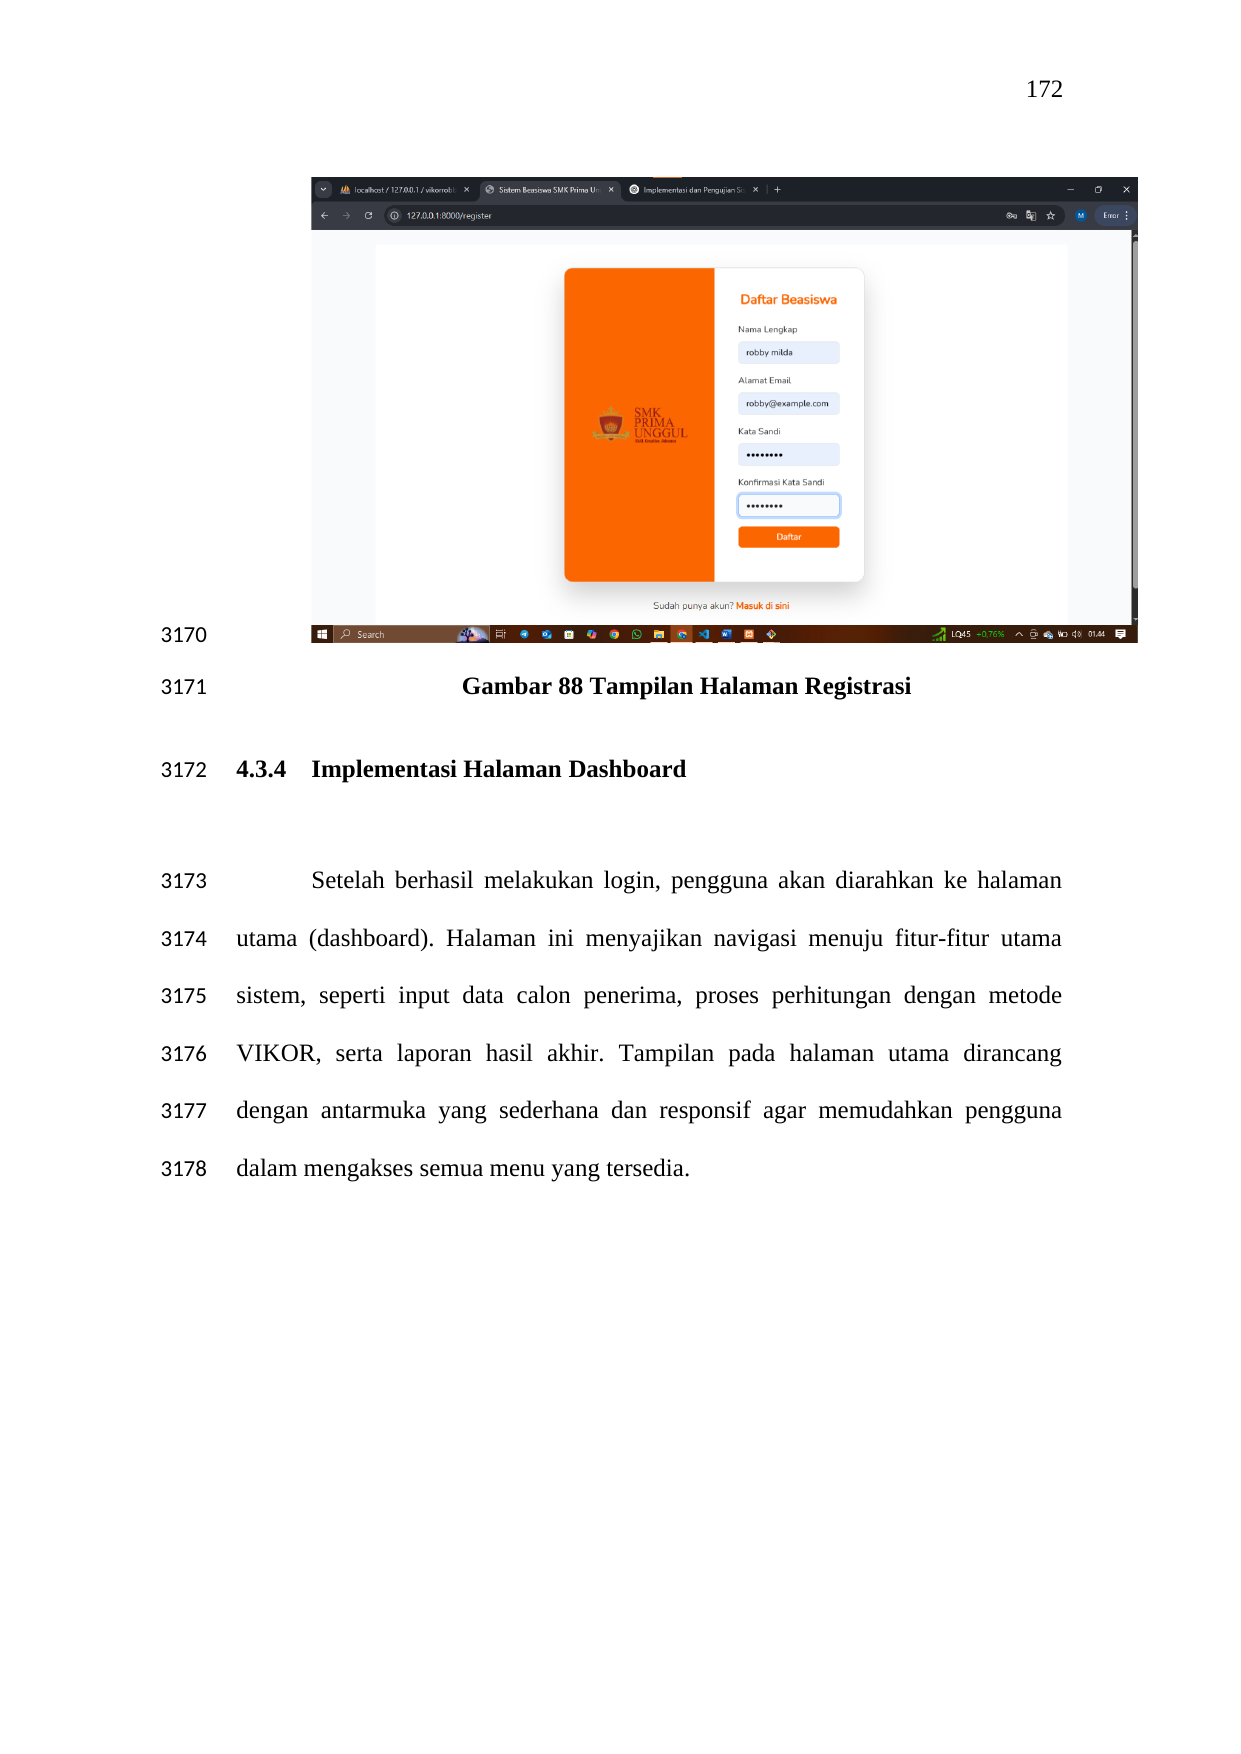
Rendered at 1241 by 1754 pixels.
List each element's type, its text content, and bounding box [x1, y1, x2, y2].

picture [311, 177, 1138, 643]
subtitle Implementasi Halaman Dashboard [236, 754, 1063, 783]
text Setelah berhasil melakukan login, pengguna akan diarahkan ke halaman utama (dashboard). Halaman ini menyajikan navigasi menuju fitur-fitur utama sistem, seperti input data calon penerima, proses perhitungan dengan metode VIKOR, serta laporan hasil akhir. Tampilan pada halaman utama dirancang dengan antarmuka yang sederhana dan responsif agar memudahkan pengguna dalam mengakses semua menu yang tersedia. [236, 865, 1063, 1181]
